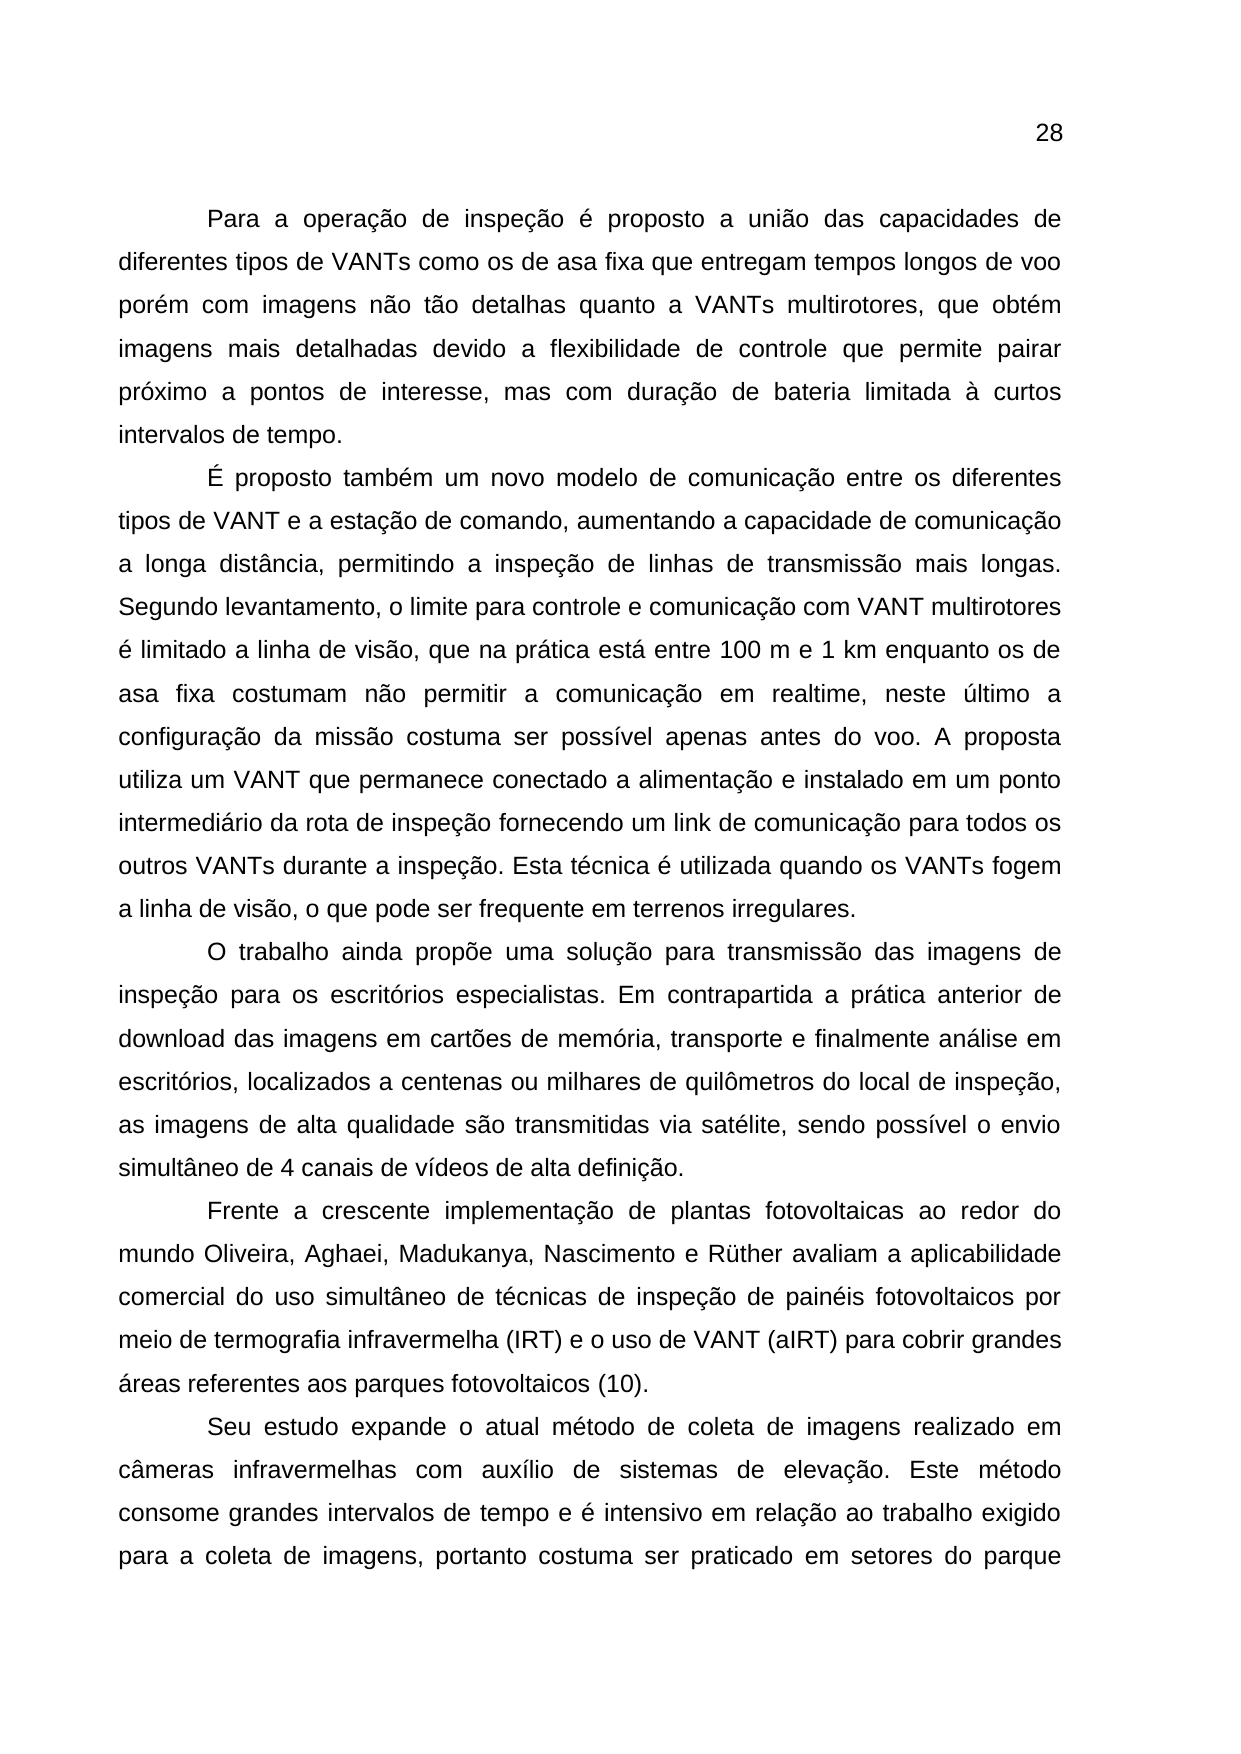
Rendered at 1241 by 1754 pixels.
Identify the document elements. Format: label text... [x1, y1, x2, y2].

text O trabalho ainda propõe uma solução para transmissão das imagens de inspeção para os escritórios especialistas. Em contrapartida a prática anterior de download das imagens em cartões de memória, transporte e finalmente análise em escritórios, localizados a centenas ou milhares de quilômetros do local de inspeção, as imagens de alta qualidade são transmitidas via satélite, sendo possível o envio simultâneo de 4 canais de vídeos de alta definição. [118, 937, 1063, 1182]
text Frente a crescente implementação de plantas fotovoltaicas ao redor do mundo Oliveira, Aghaei, Madukanya, Nascimento e Rüther avaliam a aplicabilidade comercial do uso simultâneo de técnicas de inspeção de painéis fotovoltaicos por meio de termografia infravermelha (IRT) e o uso de VANT (aIRT) para cobrir grandes áreas referentes aos parques fotovoltaicos . [118, 1196, 1063, 1397]
text É proposto também um novo modelo de comunicação entre os diferentes tipos de VANT e a estação de comando, aumentando a capacidade de comunicação a longa distância, permitindo a inspeção de linhas de transmissão mais longas. Segundo levantamento, o limite para controle e comunicação com VANT multirotores é limitado a linha de visão, que na prática está entre 100 m e 1 km enquanto os de asa fixa costumam não permitir a comunicação em realtime, neste último a configuração da missão costuma ser possível apenas antes do voo. A proposta utiliza um VANT que permanece conectado a alimentação e instalado em um ponto intermediário da rota de inspeção fornecendo um link de comunicação para todos os outros VANTs durante a inspeção. Esta técnica é utilizada quando os VANTs fogem a linha de visão, o que pode ser frequente em terrenos irregulares. [118, 463, 1063, 923]
text Para a operação de inspeção é proposto a união das capacidades de diferentes tipos de VANTs como os de asa fixa que entregam tempos longos de voo porém com imagens não tão detalhas quanto a VANTs multirotores, que obtém imagens mais detalhadas devido a flexibilidade de controle que permite pairar próximo a pontos de interesse, mas com duração de bateria limitada à curtos intervalos de tempo. [118, 204, 1063, 449]
